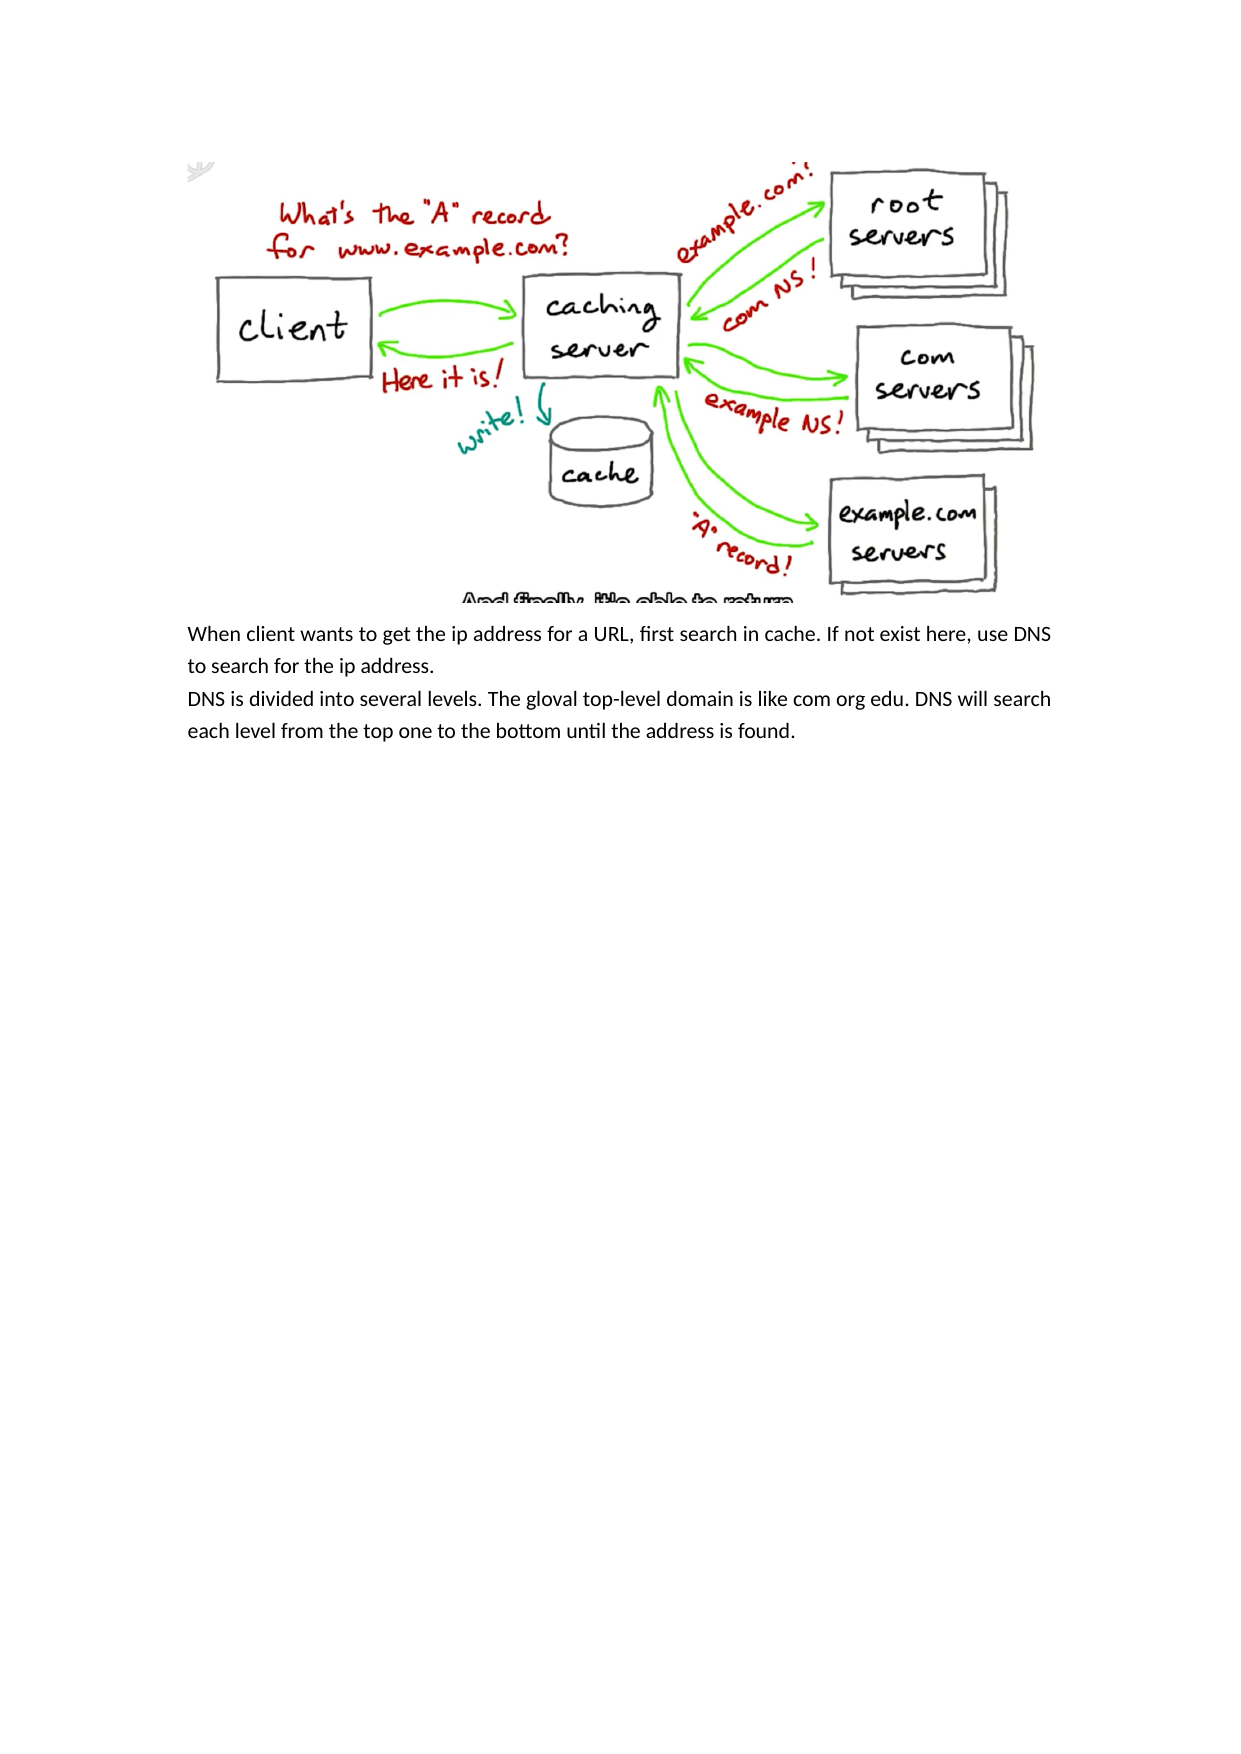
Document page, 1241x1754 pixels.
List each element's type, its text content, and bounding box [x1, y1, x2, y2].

picture [187, 162, 1053, 603]
text When client wants to get the ip address for a URL, first search in cache. If not exist here, use DNS to search for the ip address. [187, 617, 1053, 682]
text DNS is divided into several levels. The gloval top-level domain is like com org edu. DNS will search each level from the top one to the bottom until the address is found. [187, 682, 1053, 747]
